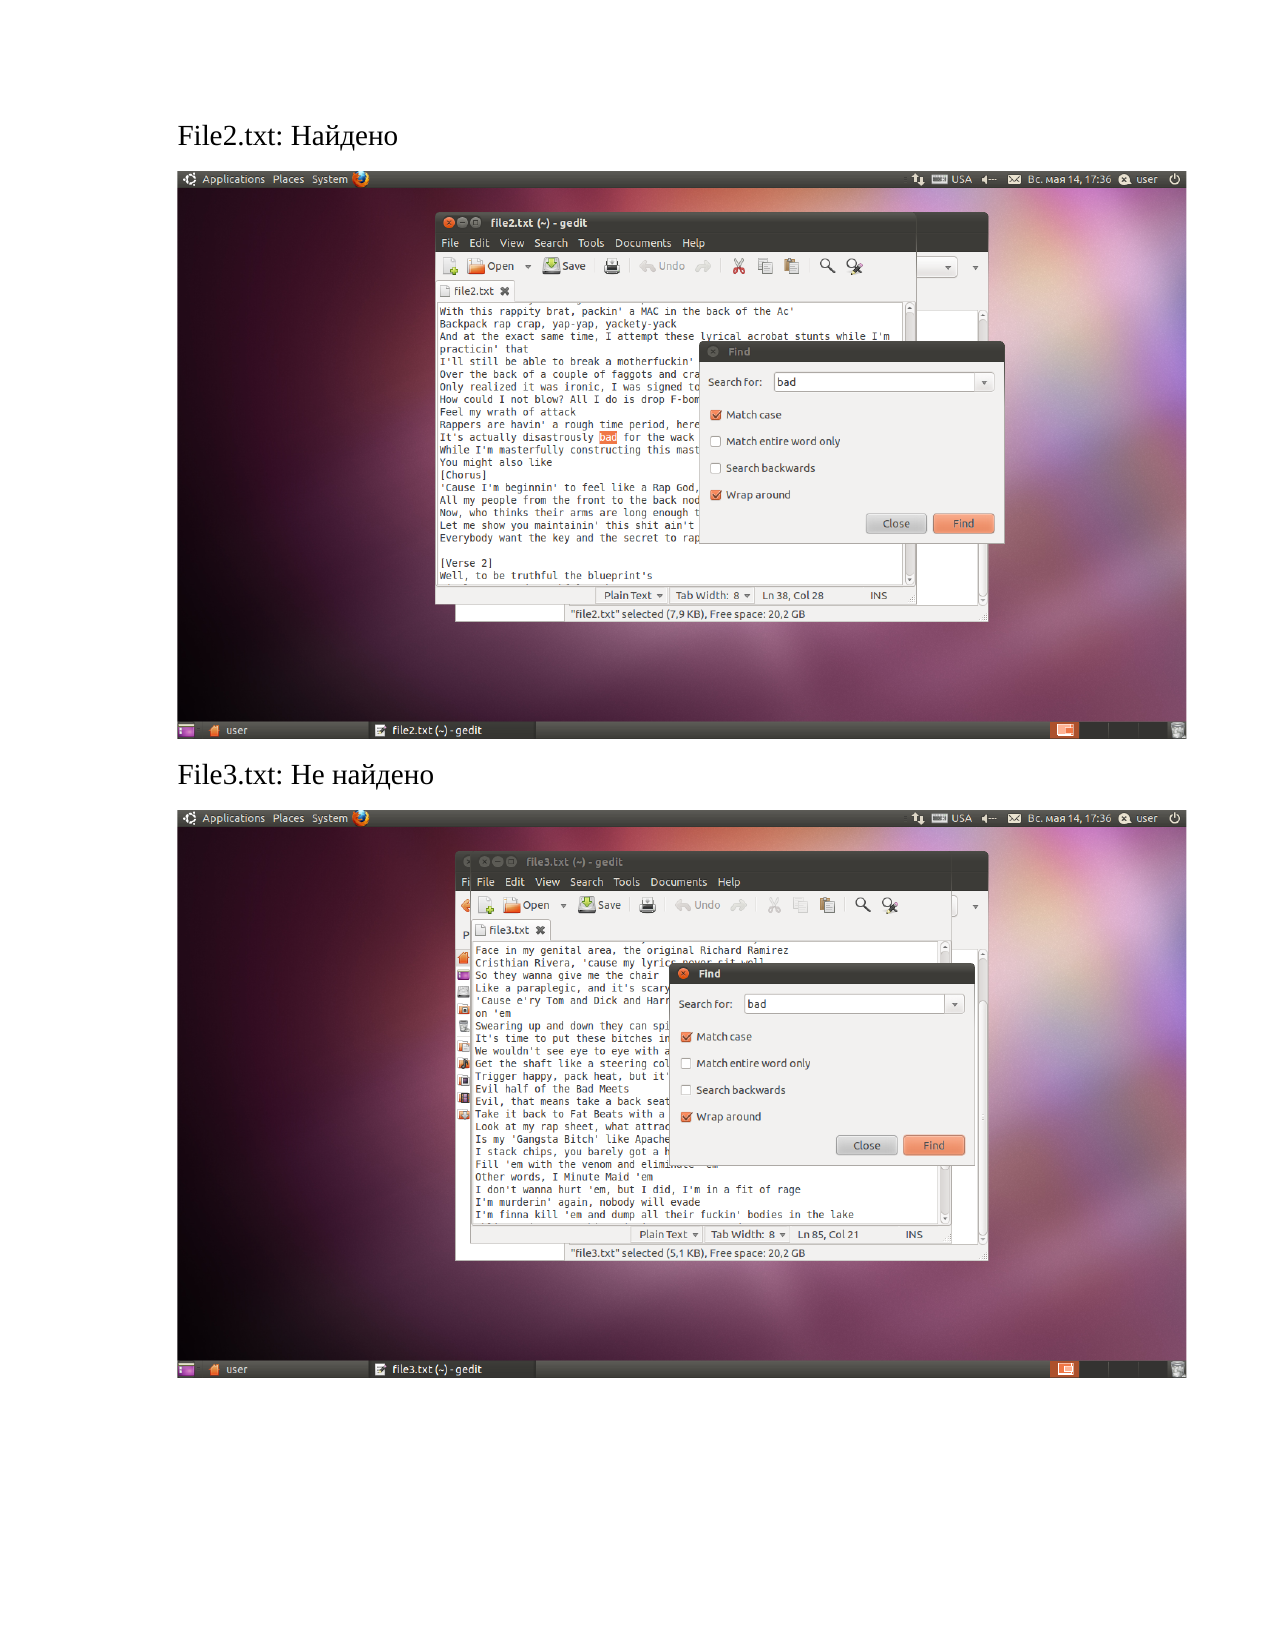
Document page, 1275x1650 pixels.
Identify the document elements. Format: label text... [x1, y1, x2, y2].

picture [177, 171, 1187, 739]
text File2.txt: Найдено [177, 118, 1186, 152]
picture [177, 810, 1187, 1378]
text File3.txt: Не найдено [177, 757, 1186, 791]
